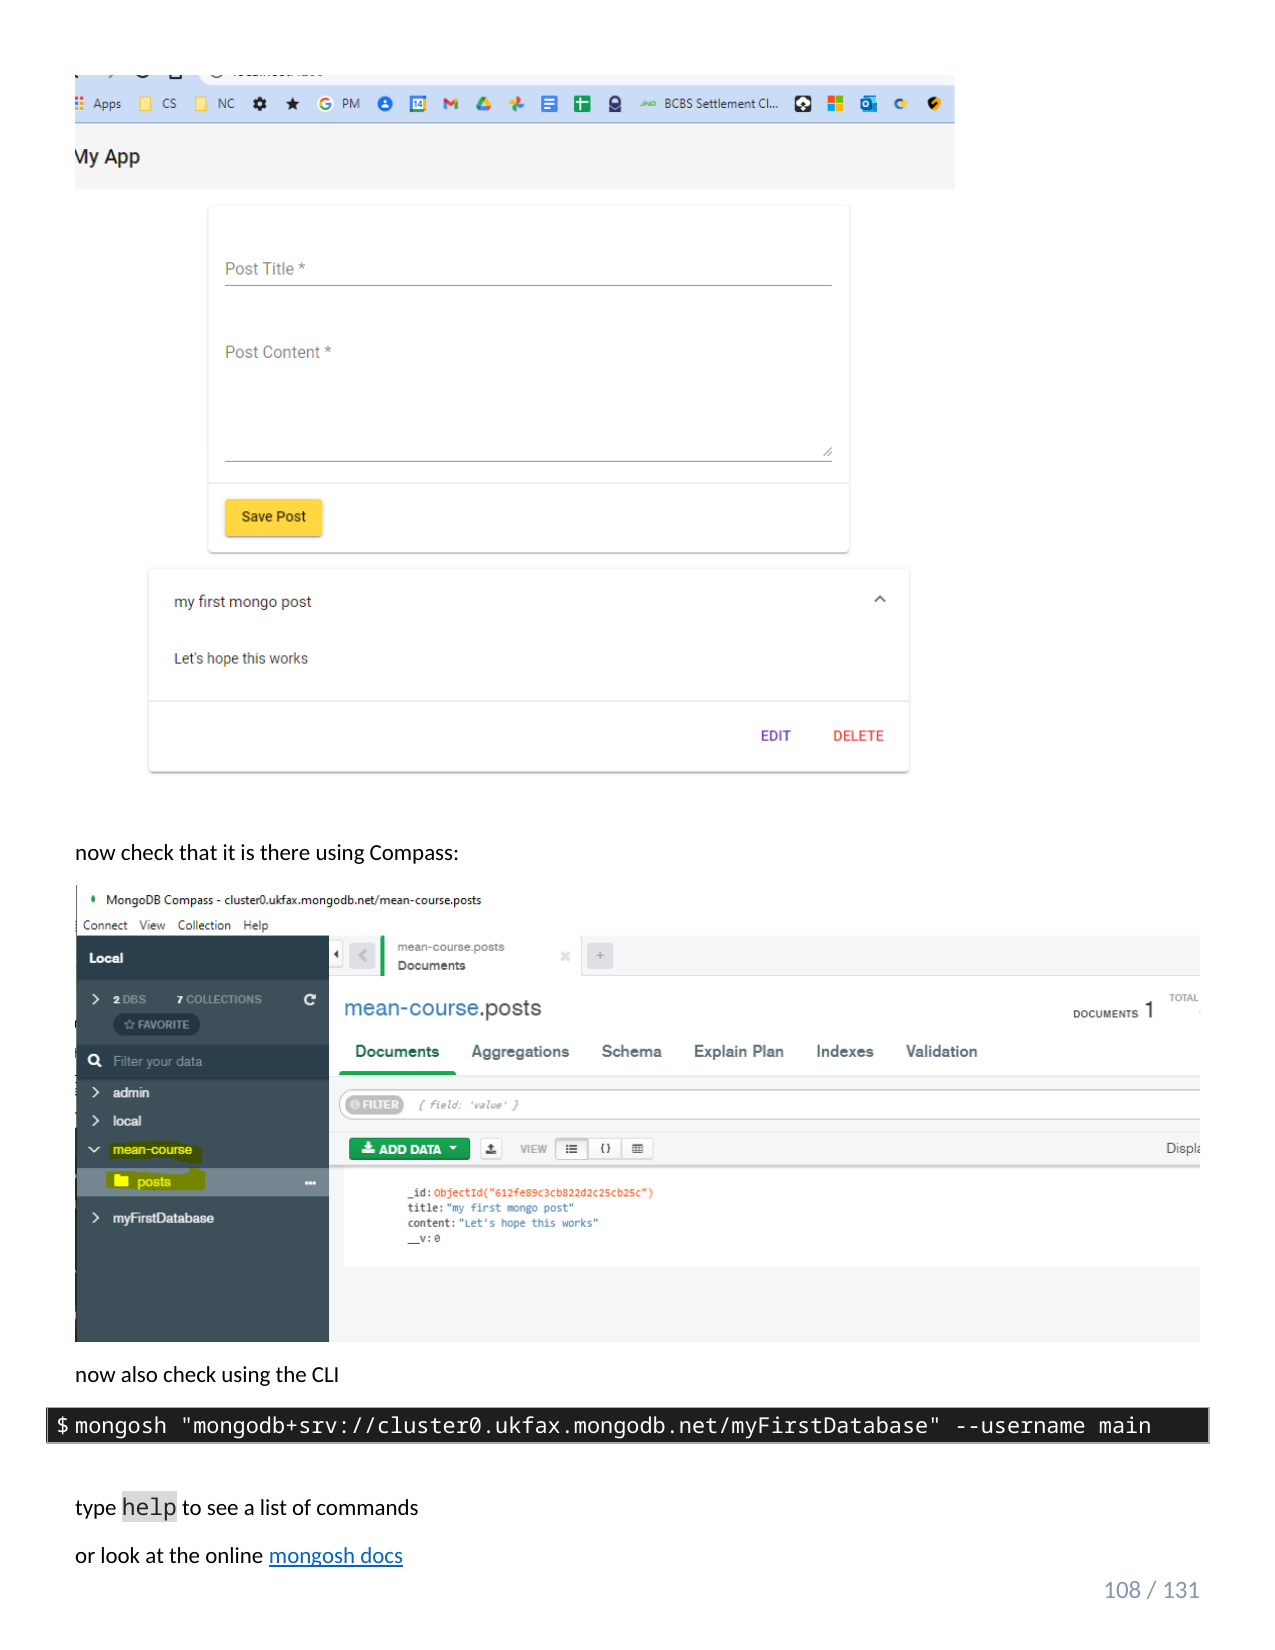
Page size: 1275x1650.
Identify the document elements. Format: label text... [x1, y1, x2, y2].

picture [75, 75, 955, 820]
text mongosh "mongodb+srv://cluster0.ukfax.mongodb.net/myFirstDatabase" --username main [48, 1408, 1208, 1442]
text type help to see a list of commands [177, 1491, 1200, 1522]
picture [75, 885, 1200, 1342]
text now check that it is there using Compass: [75, 838, 1200, 866]
text now also check using the CLI [75, 1360, 1200, 1388]
text or look at the online mongosh docs [75, 1541, 1200, 1569]
